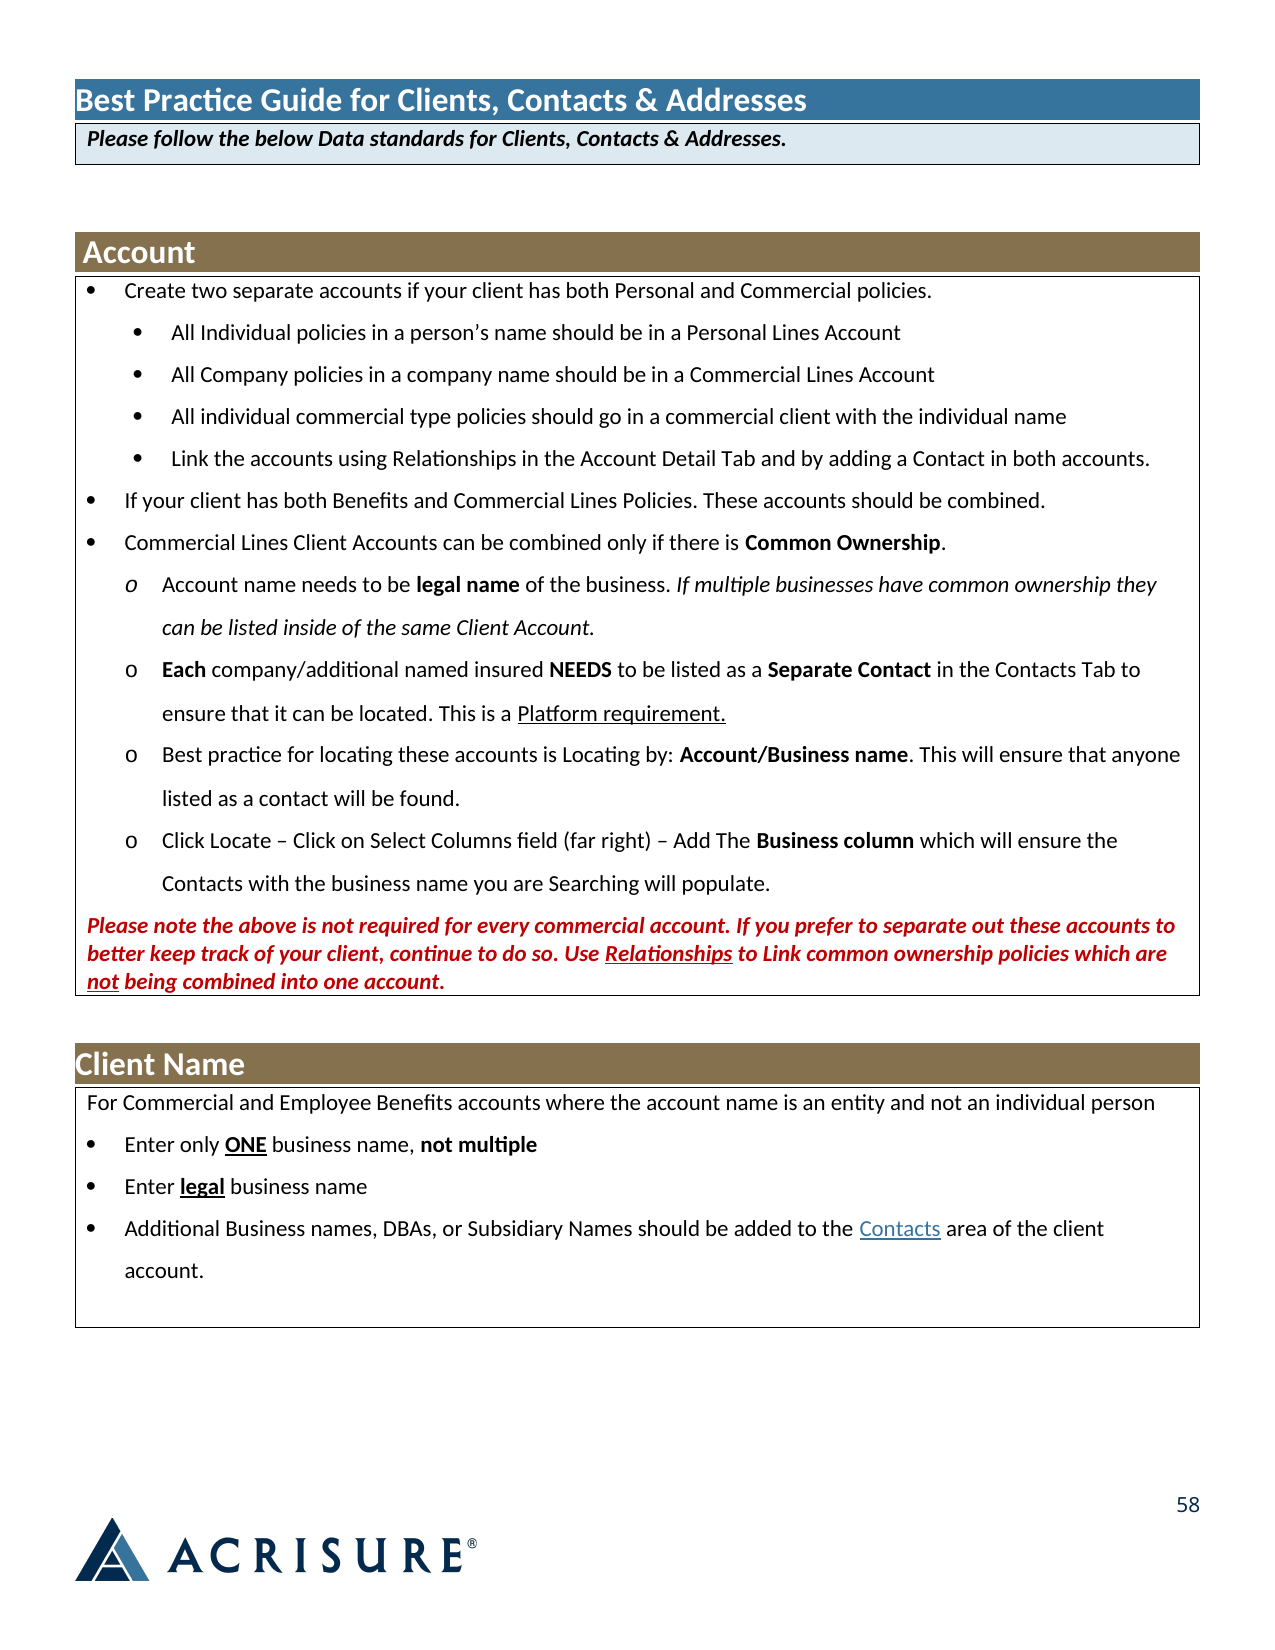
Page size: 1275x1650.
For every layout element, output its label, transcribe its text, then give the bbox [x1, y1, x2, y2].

table_header For Commercial and Employee Benefits accounts where the account name is an entity and not an individual person Enter only ONE business name, not multiple Enter legal business name Additional Business names, DBAs, or Subsidiary Names should be added to the Contacts area of the client account. [76, 1088, 1199, 1327]
picture [75, 1518, 477, 1581]
subtitle Account [75, 232, 1200, 272]
table_header Create two separate accounts if your client has both Personal and Commercial policies. All Individual policies in a person’s name should be in a Personal Lines Account All Company policies in a company name should be in a Commercial Lines Account All individual commercial type policies should go in a commercial client with the individual name Link the accounts using Relationships in the Account Detail Tab and by adding a Contact in both accounts. If your client has both Benefits and Commercial Lines Policies. These accounts should be combined. Commercial Lines Client Accounts can be combined only if there is Common Ownership. Account name needs to be legal name of the business. If multiple businesses have common ownership they can be listed inside of the same Client Account. Each company/additional named insured NEEDS to be listed as a Separate Contact in the Contacts Tab to ensure that it can be located. This is a Platform requirement. Best practice for locating these accounts is Locating by: Account/Business name. This will ensure that anyone listed as a contact will be found. Click Locate – Click on Select Columns field (far right) – Add The Business column which will ensure the Contacts with the business name you are Searching will populate. Please note the above is not required for every commercial account. If you prefer to separate out these accounts to better keep track of your client, continue to do so. Use Relationships to Link common ownership policies which are not being combined into one account. [76, 277, 1199, 995]
subtitle Client Name [75, 1043, 1200, 1084]
table_header Please follow the below Data standards for Clients, Contacts & Addresses. [76, 124, 1199, 164]
subtitle Best Practice Guide for Clients, Contacts & Addresses [75, 79, 1200, 120]
